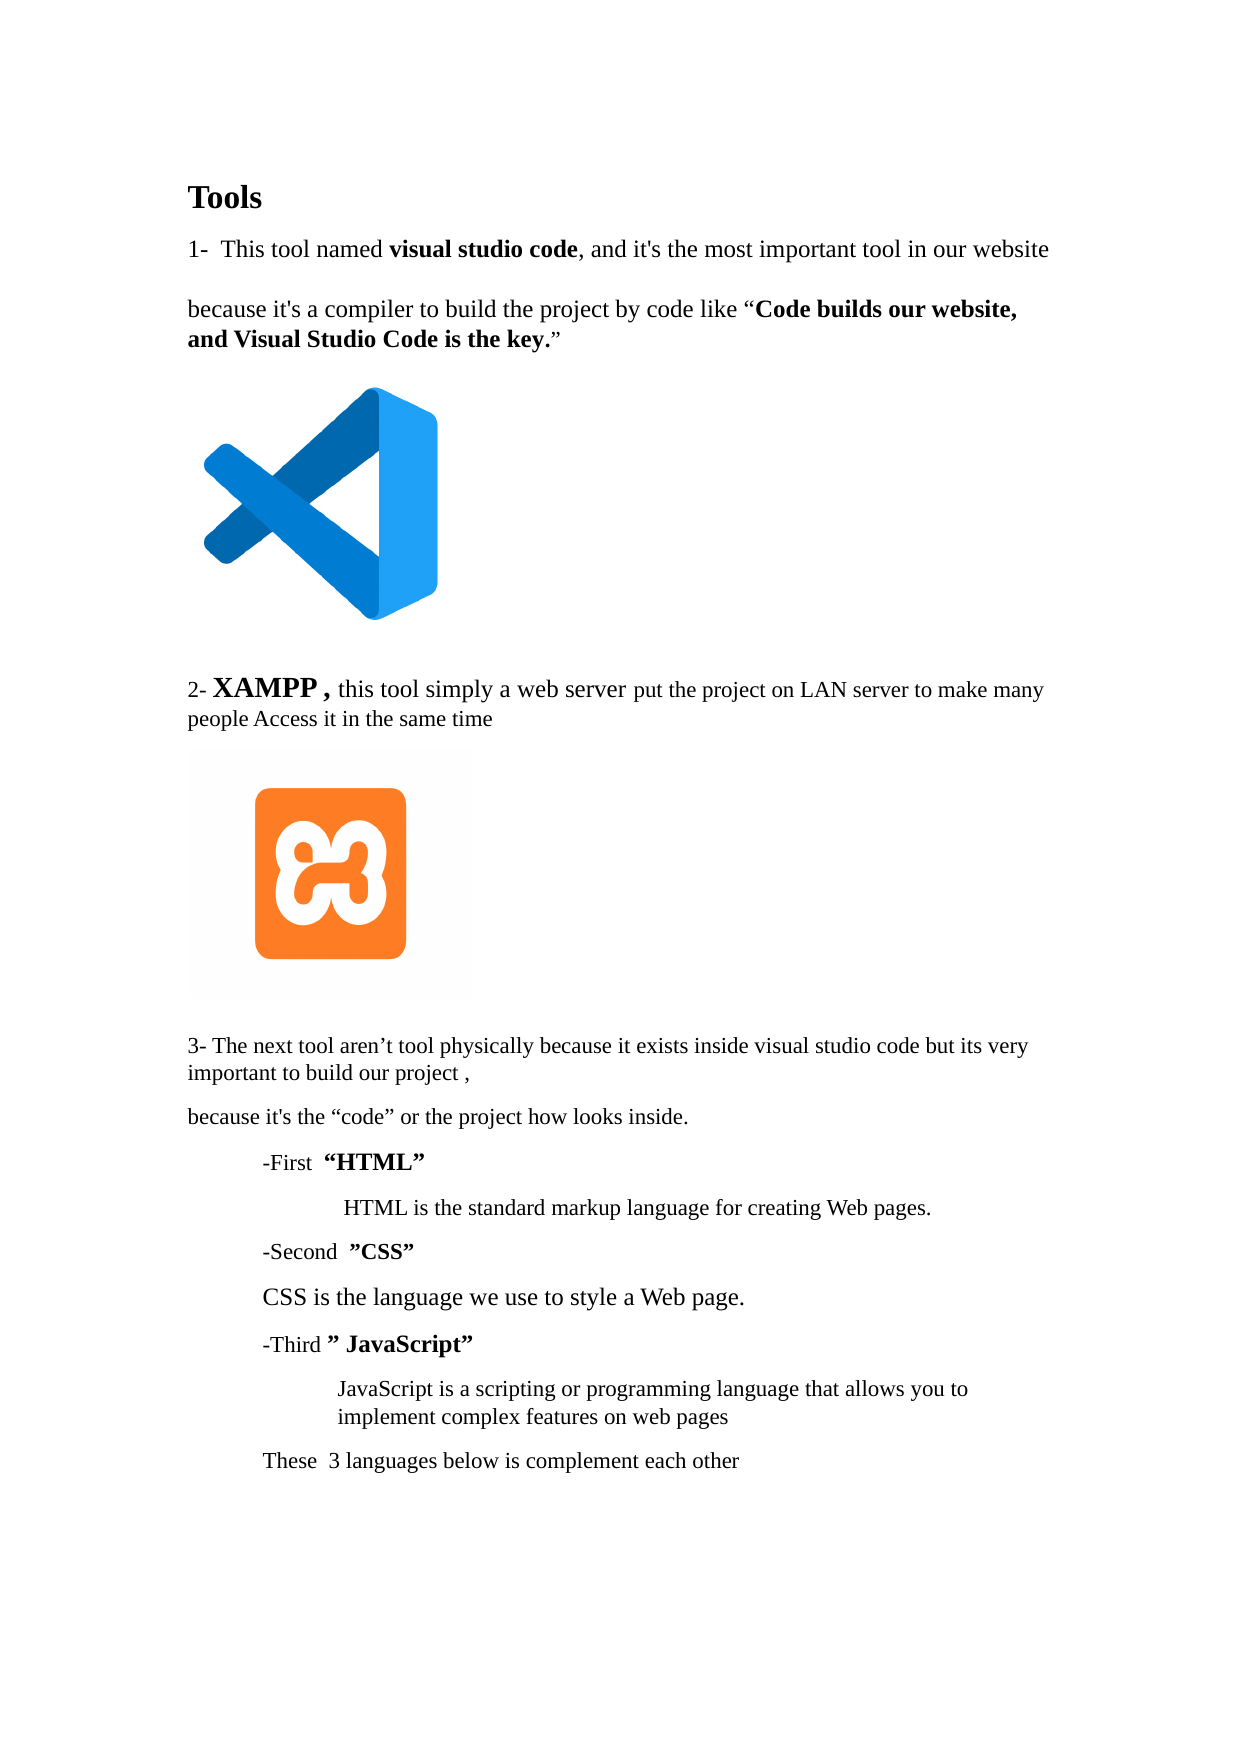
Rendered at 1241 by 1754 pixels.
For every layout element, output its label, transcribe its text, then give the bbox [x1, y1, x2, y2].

text -Second ”CSS” [262, 1238, 1053, 1264]
text JavaScript is a scripting or programming language that allows you to implement complex features on web pages [337, 1375, 1053, 1429]
text HTML is the standard markup language for creating Web pages. [262, 1194, 1053, 1220]
text 1- This tool named visual studio code, and it's the most important tool in our website because it's a compiler to build the project by code like “Code builds our website, and Visual Studio Code is the key.” [187, 234, 1053, 353]
text because it's the “code” or the project how looks inside. [187, 1103, 1053, 1130]
text These 3 languages below is complement each other [262, 1447, 1053, 1473]
text Tools [187, 150, 1053, 216]
text -Third ” JavaScript” [262, 1329, 1053, 1357]
text 3- The next tool aren’t tool physically because it exists inside visual studio code but its very important to build our project , [187, 1032, 1053, 1086]
picture [187, 749, 474, 998]
text CSS is the language we use to style a Web page. [262, 1282, 1053, 1311]
text -First “HTML” [262, 1147, 1053, 1176]
text 2- XAMPP , this tool simply a web server put the project on LAN server to make many people Access it in the same time [187, 671, 1053, 731]
picture [187, 370, 454, 637]
